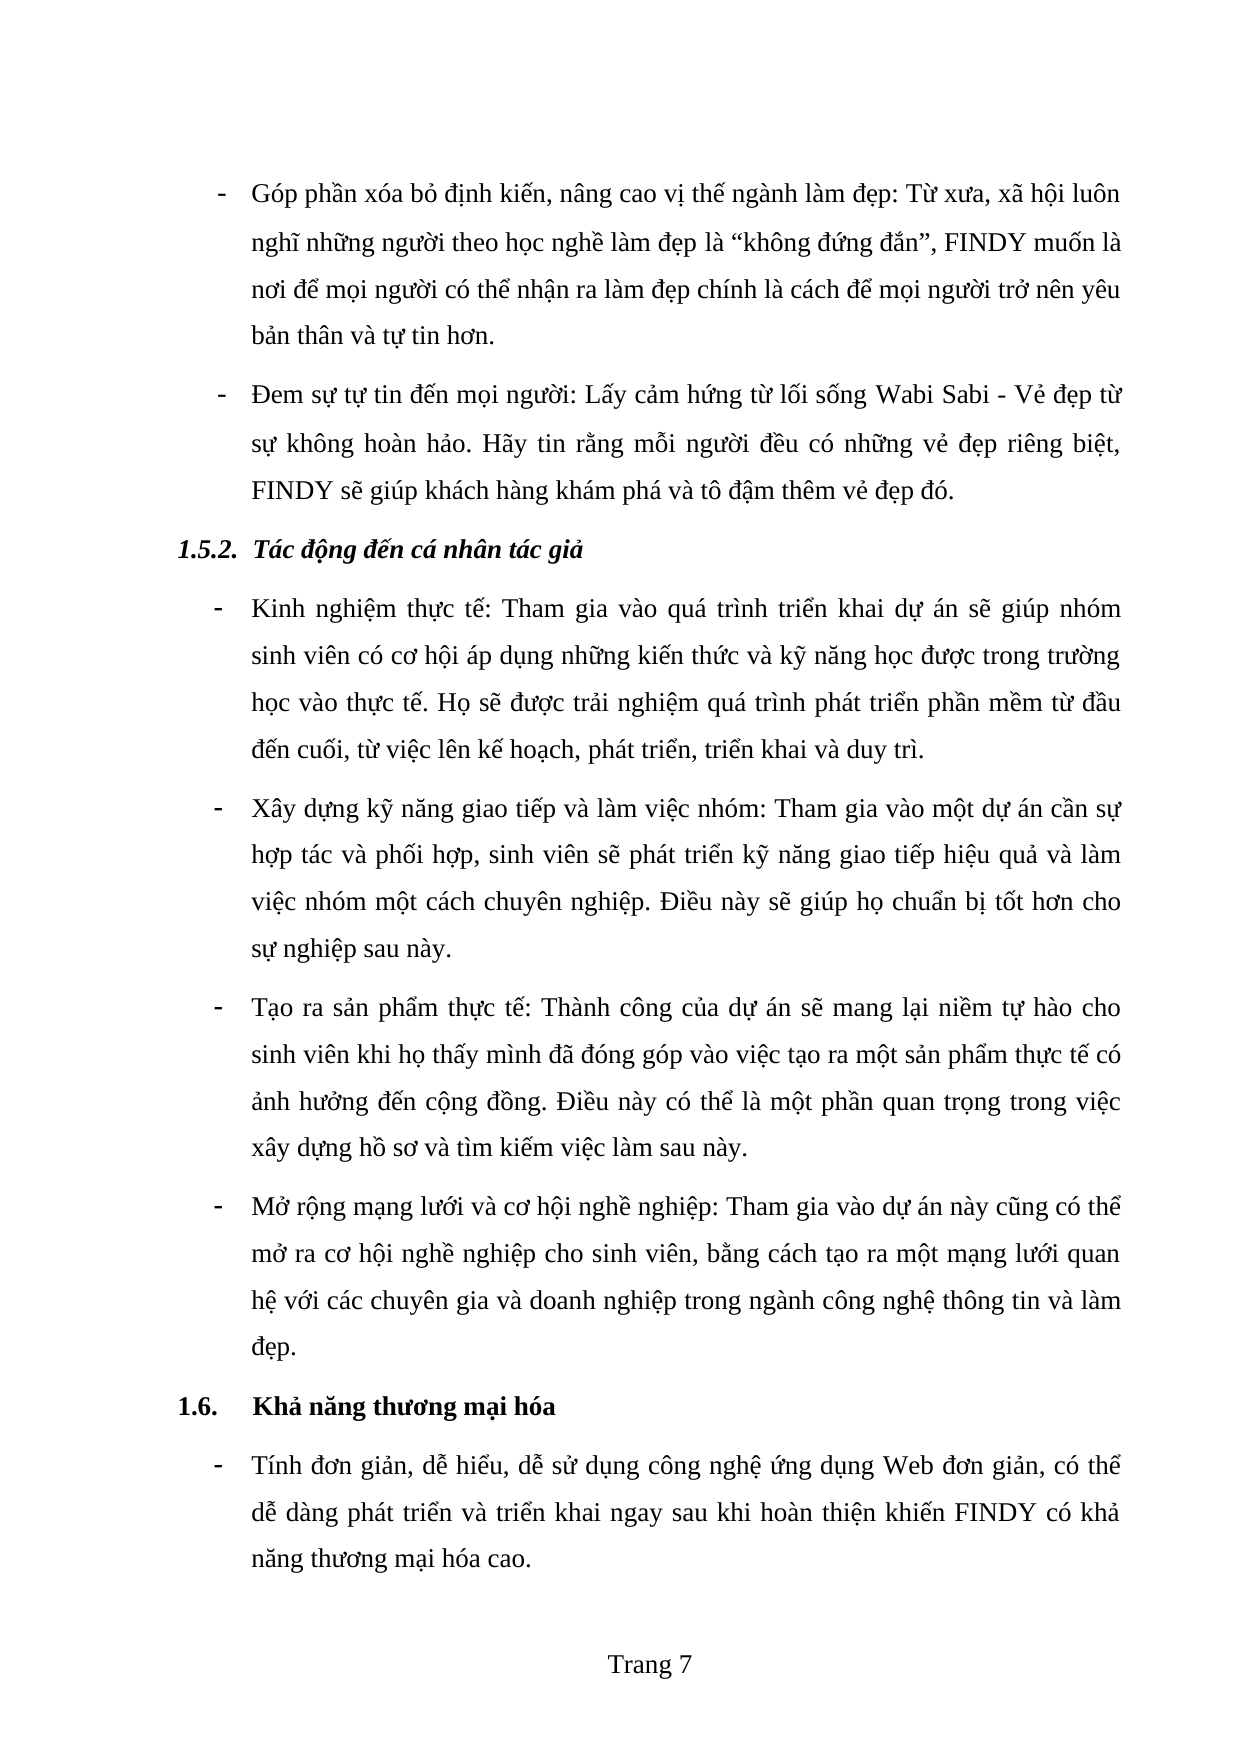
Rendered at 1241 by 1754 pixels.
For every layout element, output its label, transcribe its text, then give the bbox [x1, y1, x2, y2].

list Kinh nghiệm thực tế: Tham gia vào quá trình triển khai dự án sẽ giúp nhóm sinh viên có cơ hội áp dụng những kiến thức và kỹ năng học được trong trường học vào thực tế. Họ sẽ được trải nghiệm quá trình phát triển phần mềm từ đầu đến cuối, từ việc lên kế hoạch, phát triển, triển khai và duy trì. [213, 593, 1122, 764]
list Đem sự tự tin đến mọi người: Lấy cảm hứng từ lối sống Wabi Sabi - Vẻ đẹp từ sự không hoàn hảo. Hãy tin rằng mỗi người đều có những vẻ đẹp riêng biệt, FINDY sẽ giúp khách hàng khám phá và tô đậm thêm vẻ đẹp đó. [213, 379, 1122, 505]
list Mở rộng mạng lưới và cơ hội nghề nghiệp: Tham gia vào dự án này cũng có thể mở ra cơ hội nghề nghiệp cho sinh viên, bằng cách tạo ra một mạng lưới quan hệ với các chuyên gia và doanh nghiệp trong ngành công nghệ thông tin và làm đẹp. [213, 1190, 1122, 1362]
subtitle Tác động đến cá nhân tác giả [177, 533, 1122, 564]
subtitle Khả năng thương mại hóa [177, 1390, 1122, 1421]
list Tính đơn giản, dễ hiểu, dễ sử dụng công nghệ ứng dụng Web đơn giản, có thể dễ dàng phát triển và triển khai ngay sau khi hoàn thiện khiến FINDY có khả năng thương mại hóa cao. [213, 1449, 1122, 1573]
list Xây dựng kỹ năng giao tiếp và làm việc nhóm: Tham gia vào một dự án cần sự hợp tác và phối hợp, sinh viên sẽ phát triển kỹ năng giao tiếp hiệu quả và làm việc nhóm một cách chuyên nghiệp. Điều này sẽ giúp họ chuẩn bị tốt hơn cho sự nghiệp sau này. [213, 792, 1122, 963]
list Tạo ra sản phẩm thực tế: Thành công của dự án sẽ mang lại niềm tự hào cho sinh viên khi họ thấy mình đã đóng góp vào việc tạo ra một sản phẩm thực tế có ảnh hưởng đến cộng đồng. Điều này có thể là một phần quan trọng trong việc xây dựng hồ sơ và tìm kiếm việc làm sau này. [213, 991, 1122, 1162]
list Góp phần xóa bỏ định kiến, nâng cao vị thế ngành làm đẹp: Từ xưa, xã hội luôn nghĩ những người theo học nghề làm đẹp là “không đứng đắn”, FINDY muốn là nơi để mọi người có thể nhận ra làm đẹp chính là cách để mọi người trở nên yêu bản thân và tự tin hơn. [213, 177, 1122, 351]
